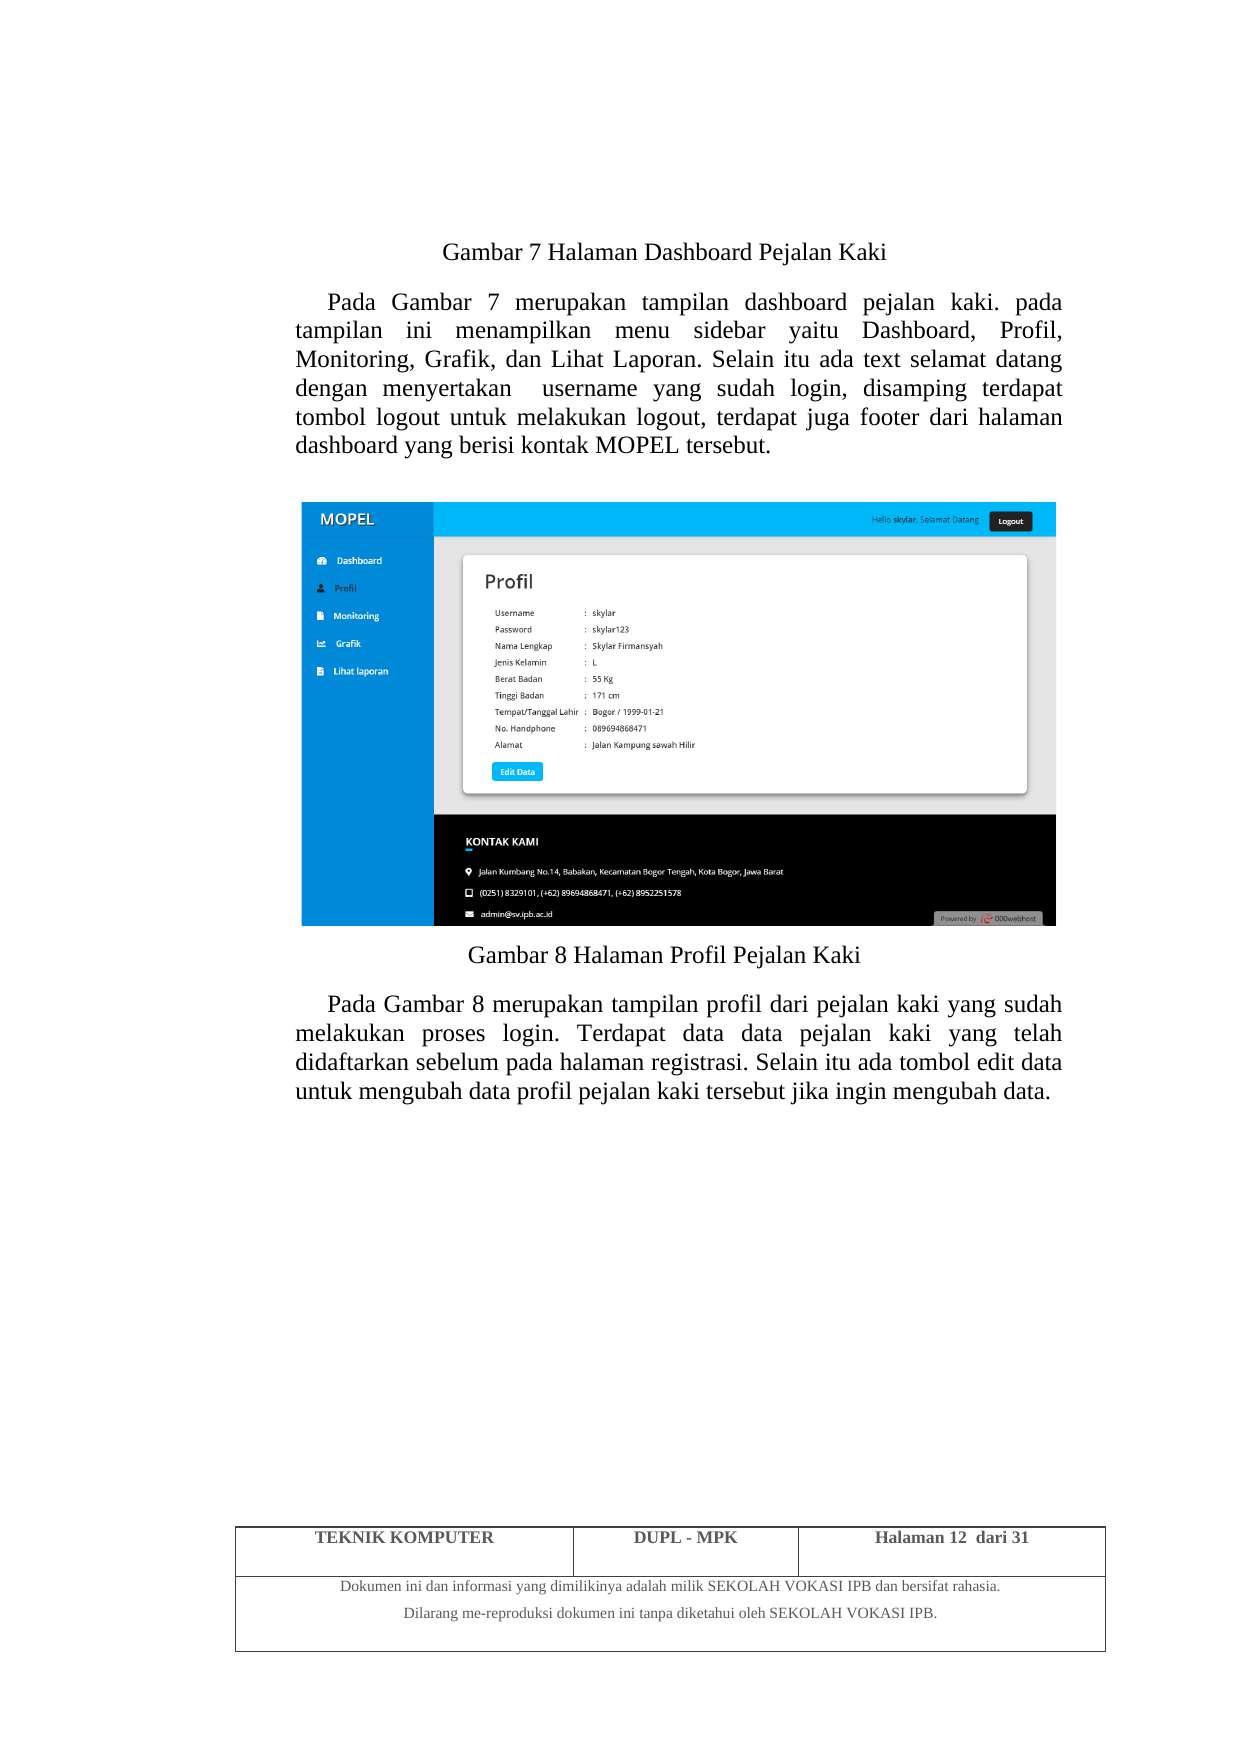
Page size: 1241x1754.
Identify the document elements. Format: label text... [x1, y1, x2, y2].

text Gambar 8 Halaman Profil Pejalan Kaki [266, 940, 1063, 969]
text Pada Gambar 7 merupakan tampilan dashboard pejalan kaki. pada tampilan ini menampilkan menu sidebar yaitu Dashboard, Profil, Monitoring, Grafik, dan Lihat Laporan. Selain itu ada text selamat datang dengan menyertakan username yang sudah login, disamping terdapat tombol logout untuk melakukan logout, terdapat juga footer dari halaman dashboard yang berisi kontak MOPEL tersebut. [295, 287, 1063, 459]
text Pada Gambar 8 merupakan tampilan profil dari pejalan kaki yang sudah melakukan proses login. Terdapat data data pejalan kaki yang telah didaftarkan sebelum pada halaman registrasi. Selain itu ada tombol edit data untuk mengubah data profil pejalan kaki tersebut jika ingin mengubah data. [295, 989, 1063, 1104]
picture [301, 502, 1057, 926]
picture [990, 512, 1032, 531]
text Gambar 7 Halaman Dashboard Pejalan Kaki [266, 237, 1063, 266]
